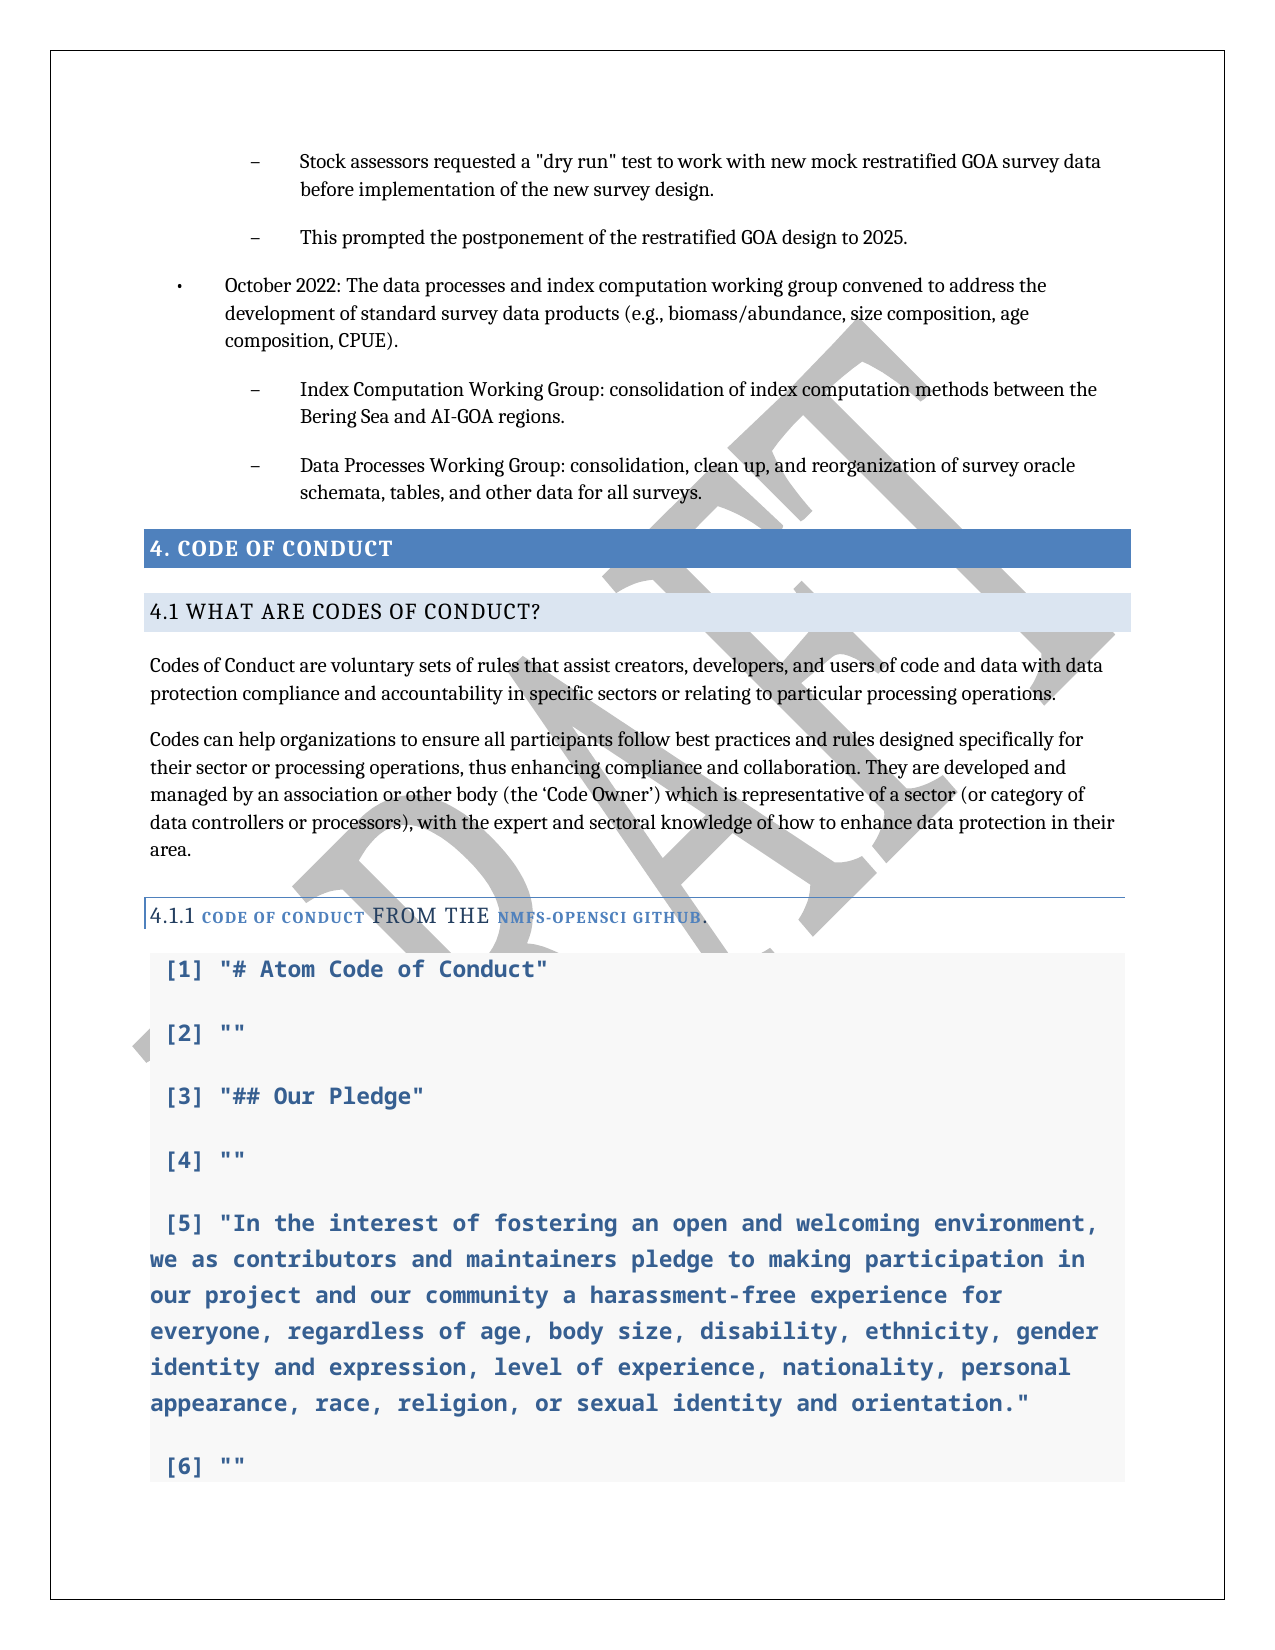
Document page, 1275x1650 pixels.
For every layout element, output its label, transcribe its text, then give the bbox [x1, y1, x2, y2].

text Codes of Conduct are voluntary sets of rules that assist creators, developers, and users of code and data with data protection compliance and accountability in specific sectors or relating to particular processing operations. [150, 654, 1125, 706]
subtitle 4.1.1 Code of Conduct from the nmfs-opensci GitHub. [146, 898, 1125, 929]
list Stock assessors requested a "dry run" test to work with new mock restratified GOA survey data before implementation of the new survey design. [250, 150, 1125, 201]
list This prompted the postponement of the restratified GOA design to 2025. [250, 226, 1125, 250]
subtitle 4.1 What are Codes of Conduct? [150, 599, 1125, 625]
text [150, 953, 1125, 1482]
subtitle 4. Code of Conduct [150, 535, 1125, 562]
text Codes can help organizations to ensure all participants follow best practices and rules designed specifically for their sector or processing operations, thus enhancing compliance and collaboration. They are developed and managed by an association or other body (the ‘Code Owner’) which is representative of a sector (or category of data controllers or processors), with the expert and sectoral knowledge of how to enhance data protection in their area. [150, 728, 1125, 862]
list Data Processes Working Group: consolidation, clean up, and reorganization of survey oracle schemata, tables, and other data for all surveys. [250, 453, 1125, 505]
list Index Computation Working Group: consolidation of index computation methods between the Bering Sea and AI-GOA regions. [250, 377, 1125, 429]
list October 2022: The data processes and index computation working group convened to address the development of standard survey data products (e.g., biomass/abundance, size composition, age composition, CPUE). [175, 274, 1125, 353]
